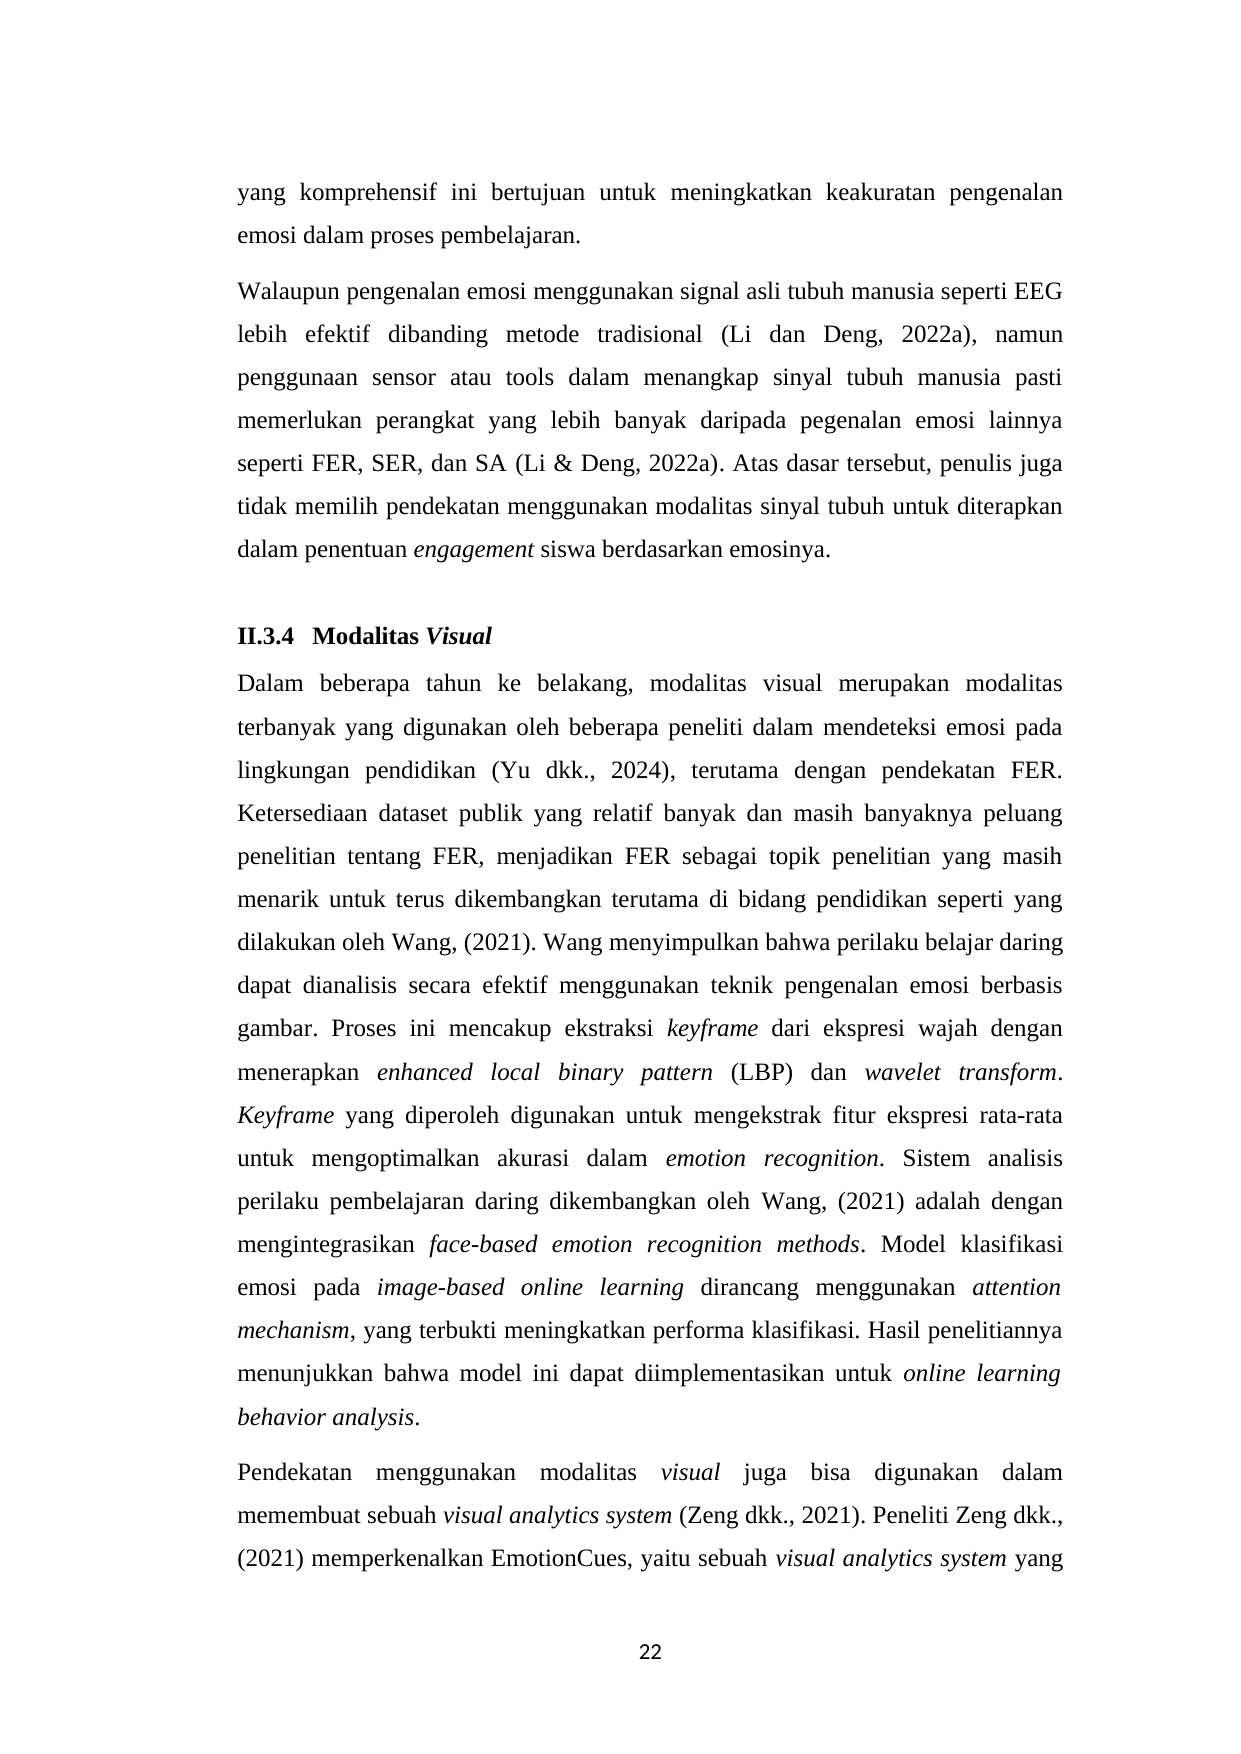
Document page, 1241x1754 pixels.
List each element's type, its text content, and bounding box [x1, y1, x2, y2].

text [237, 177, 1063, 249]
list Modalitas Visual [237, 621, 1063, 649]
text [237, 1457, 1063, 1572]
text Dalam beberapa tahun ke belakang, modalitas visual merupakan modalitas terbanyak yang digunakan oleh beberapa peneliti dalam mendeteksi emosi pada lingkungan pendidikan (Yu dkk., 2024), terutama dengan pendekatan FER. Ketersediaan dataset publik yang relatif banyak dan masih banyaknya peluang penelitian tentang FER, menjadikan FER sebagai topik penelitian yang masih menarik untuk terus dikembangkan terutama di bidang pendidikan seperti yang dilakukan oleh Wang, (2021). Wang menyimpulkan bahwa perilaku belajar daring dapat dianalisis secara efektif menggunakan teknik pengenalan emosi berbasis gambar. Proses ini mencakup ekstraksi keyframe dari ekspresi wajah dengan menerapkan enhanced local binary pattern (LBP) dan wavelet transform. Keyframe yang diperoleh digunakan untuk mengekstrak fitur ekspresi rata-rata untuk mengoptimalkan akurasi dalam emotion recognition. Sistem analisis perilaku pembelajaran daring dikembangkan oleh Wang, (2021) adalah dengan mengintegrasikan face-based emotion recognition methods. Model klasifikasi emosi pada image-based online learning dirancang menggunakan attention mechanism, yang terbukti meningkatkan performa klasifikasi. Hasil penelitiannya menunjukkan bahwa model ini dapat diimplementasikan untuk online learning behavior analysis. [237, 668, 1063, 1430]
text Walaupun pengenalan emosi menggunakan signal asli tubuh manusia seperti EEG lebih efektif dibanding metode tradisional (Li dan Deng, 2022a), namun penggunaan sensor atau tools dalam menangkap sinyal tubuh manusia pasti memerlukan perangkat yang lebih banyak daripada pegenalan emosi lainnya seperti FER, SER, dan SA (Li & Deng, 2022a). Atas dasar tersebut, penulis juga tidak memilih pendekatan menggunakan modalitas sinyal tubuh untuk diterapkan dalam penentuan engagement siswa berdasarkan emosinya. [237, 276, 1063, 563]
